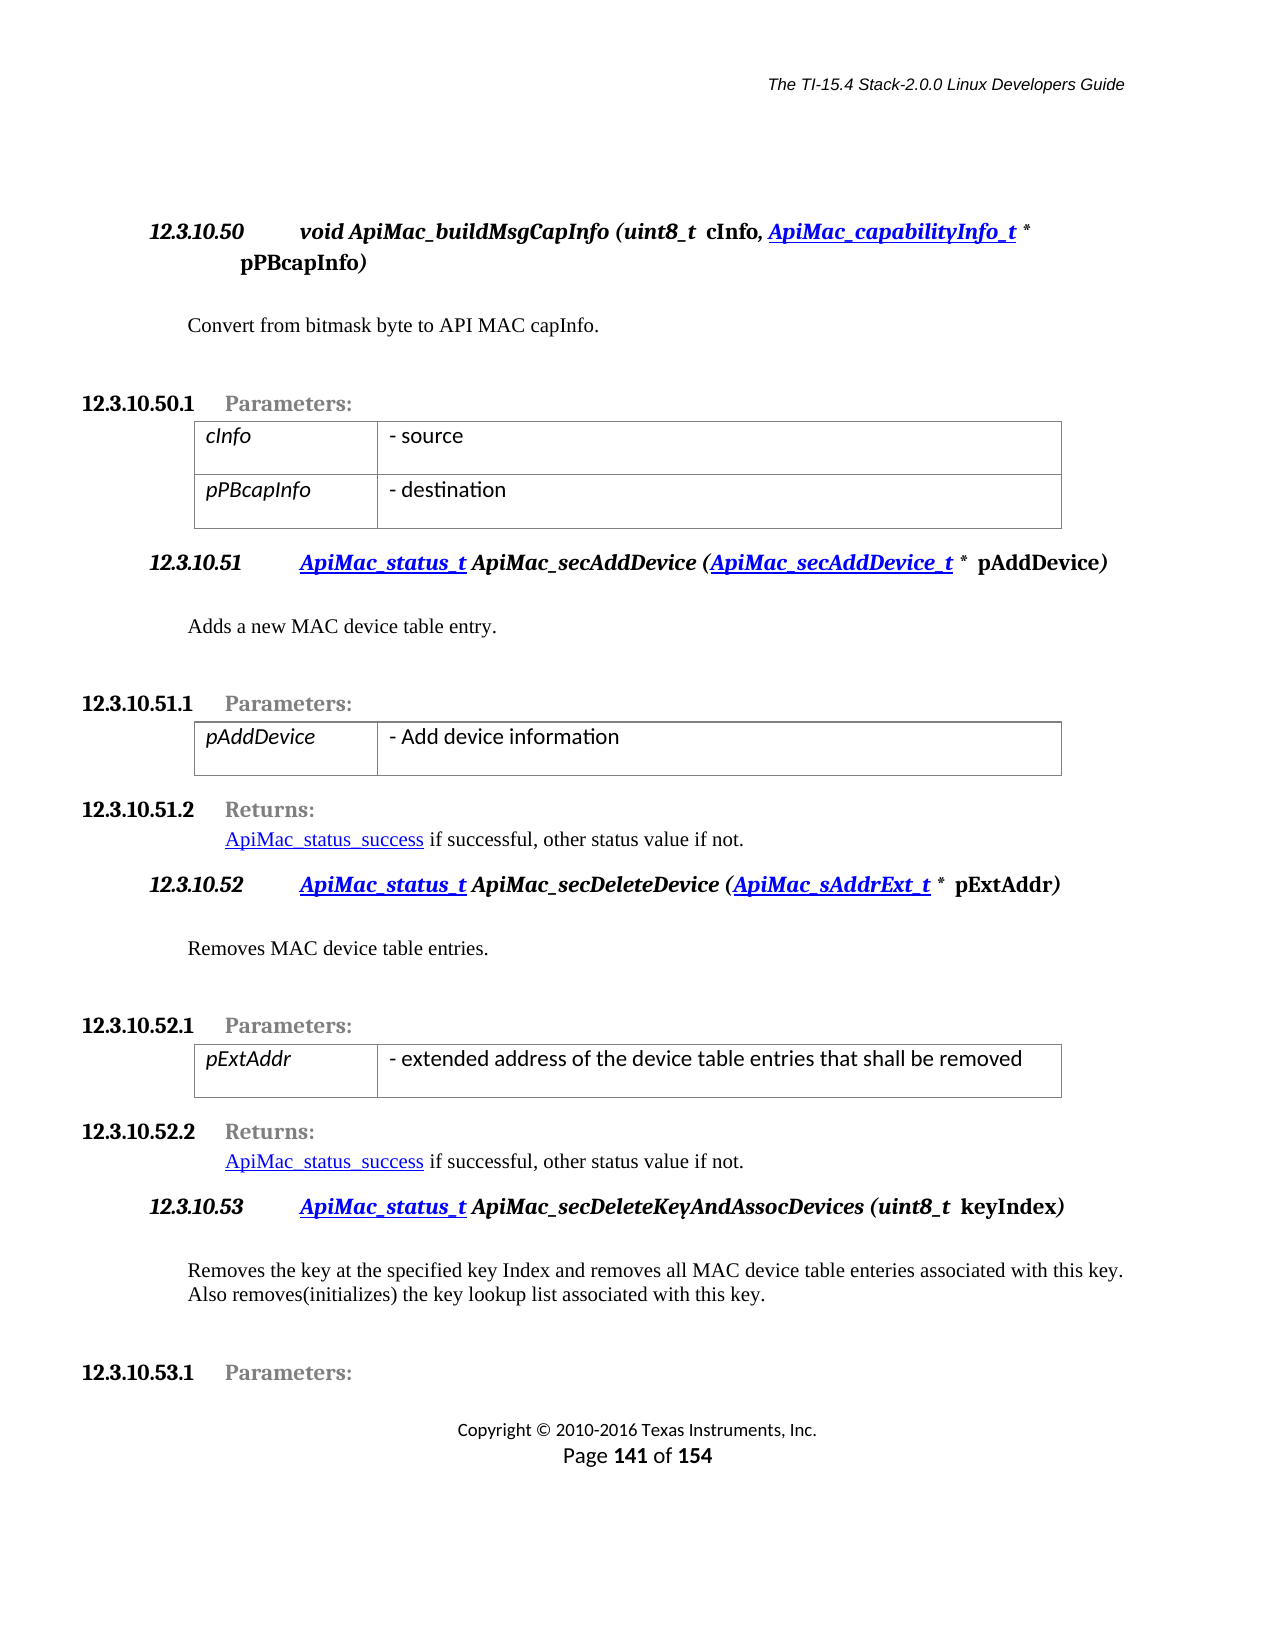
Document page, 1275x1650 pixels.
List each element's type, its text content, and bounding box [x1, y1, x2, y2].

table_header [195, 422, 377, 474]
subtitle Returns: [82, 797, 1125, 823]
subtitle Parameters: [82, 1359, 1125, 1386]
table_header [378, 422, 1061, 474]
subtitle Parameters: [82, 390, 1125, 417]
list Removes MAC device table entries. [187, 936, 1125, 960]
subtitle ApiMac_status_t ApiMac_secDeleteKeyAndAssocDevices (uint8_t keyIndex) [150, 1194, 1125, 1221]
subtitle ApiMac_status_t ApiMac_secDeleteDevice (ApiMac_sAddrExt_t * pExtAddr) [150, 872, 1125, 898]
text ApiMac_status_success if successful, other status value if not. [225, 827, 1125, 851]
list Convert from bitmask byte to API MAC capInfo. [187, 313, 1125, 337]
subtitle Parameters: [82, 1013, 1125, 1039]
subtitle void ApiMac_buildMsgCapInfo (uint8_t cInfo, ApiMac_capabilityInfo_t * pPBcapInfo) [150, 219, 1125, 276]
list Removes the key at the specified key Index and removes all MAC device table enteries associated with this key. Also removes(initializes) the key lookup list associated with this key. [187, 1258, 1125, 1306]
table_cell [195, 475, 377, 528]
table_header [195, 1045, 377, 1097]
subtitle Returns: [82, 1119, 1125, 1145]
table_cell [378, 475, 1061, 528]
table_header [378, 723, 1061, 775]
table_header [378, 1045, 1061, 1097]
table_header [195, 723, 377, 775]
text ApiMac_status_success if successful, other status value if not. [225, 1149, 1125, 1173]
subtitle ApiMac_status_t ApiMac_secAddDevice (ApiMac_secAddDevice_t * pAddDevice) [150, 550, 1125, 576]
subtitle Parameters: [82, 691, 1125, 717]
list Adds a new MAC device table entry. [187, 614, 1125, 638]
